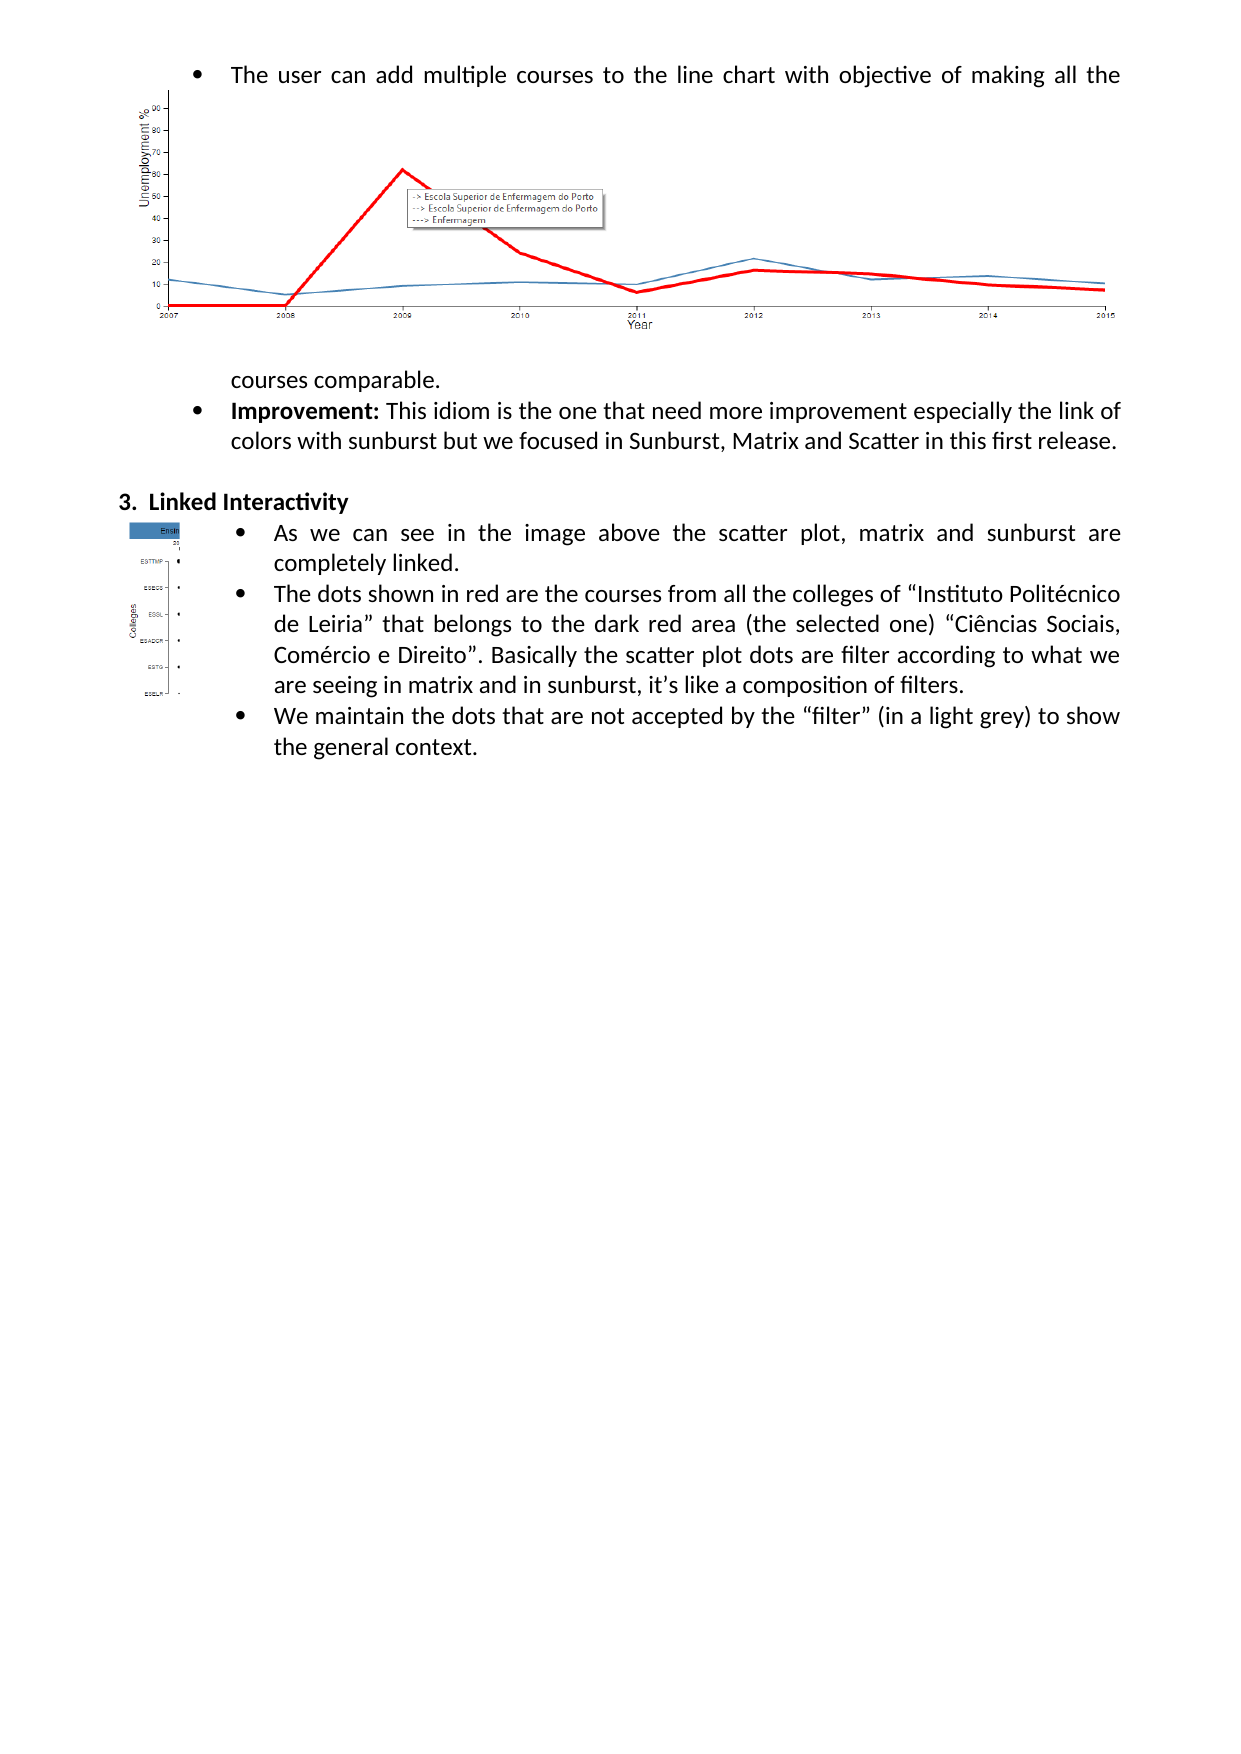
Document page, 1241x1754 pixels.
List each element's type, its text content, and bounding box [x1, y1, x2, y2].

picture [127, 90, 1125, 335]
list We maintain the dots that are not accepted by the “filter” (in a light grey) to show the general context. [158, 700, 1122, 761]
list As we can see in the image above the scatter plot, matrix and sunburst are completely linked. [158, 517, 1122, 578]
list The dots shown in red are the courses from all the colleges of “Instituto Politécnico de Leiria” that belongs to the dark red area (the selected one) “Ciências Sociais, Comércio e Direito”. Basically the scatter plot dots are filter according to what we are seeing in matrix and in sunburst, it’s like a composition of filters. [158, 578, 1122, 700]
list The user can add multiple courses to the line chart with objective of making all the courses comparable. [193, 59, 1122, 90]
list Improvement: This idiom is the one that need more improvement especially the link of colors with sunburst but we focused in Sunburst, Matrix and Scatter in this first release. [193, 395, 1122, 456]
picture [121, 517, 158, 854]
text 3. Linked Interactivity [118, 486, 1122, 517]
list The user can add multiple courses to the line chart with objective of making all the courses comparable. [193, 335, 1122, 395]
